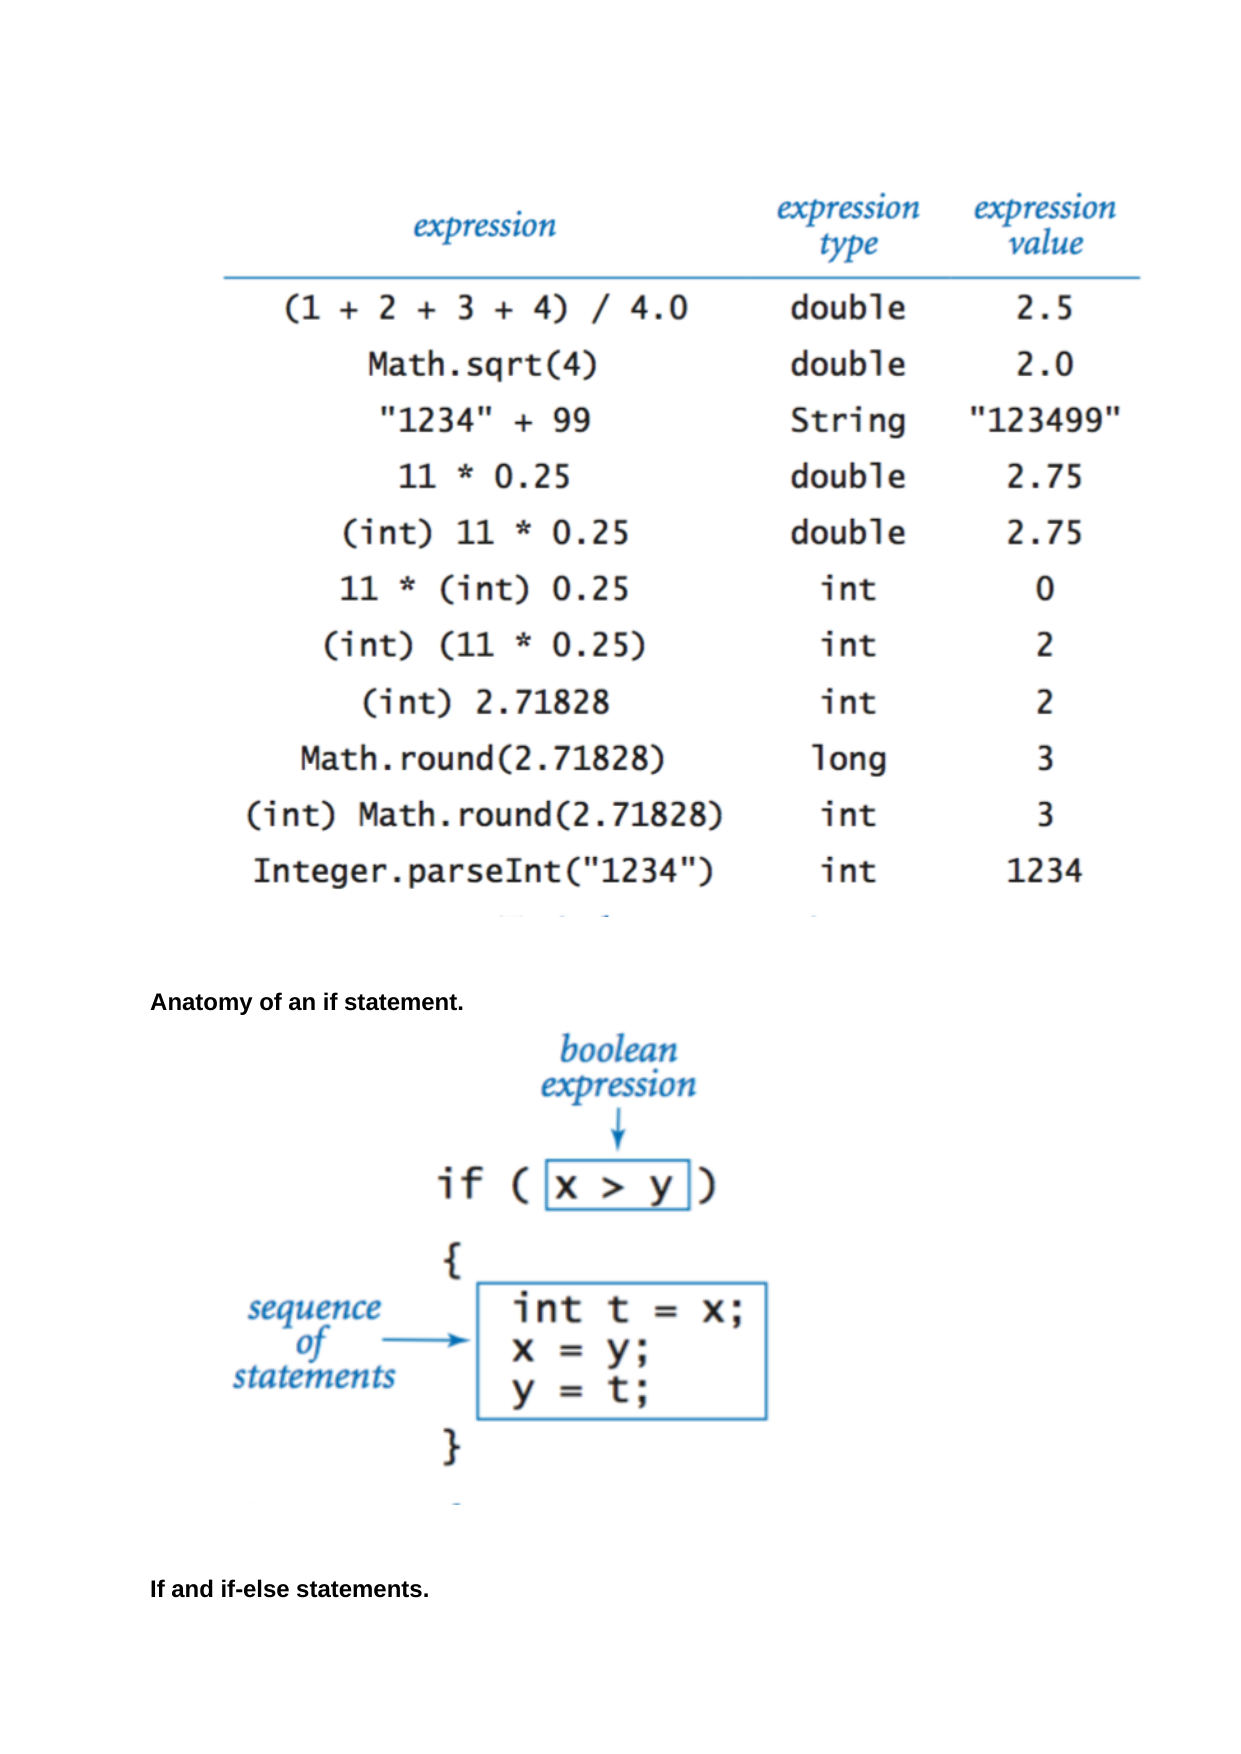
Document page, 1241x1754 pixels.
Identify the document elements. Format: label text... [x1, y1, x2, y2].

text If and if-else statements. [150, 1575, 1090, 1603]
text Anatomy of an if statement. [150, 988, 1090, 1015]
picture [212, 150, 1153, 917]
picture [212, 1029, 816, 1505]
